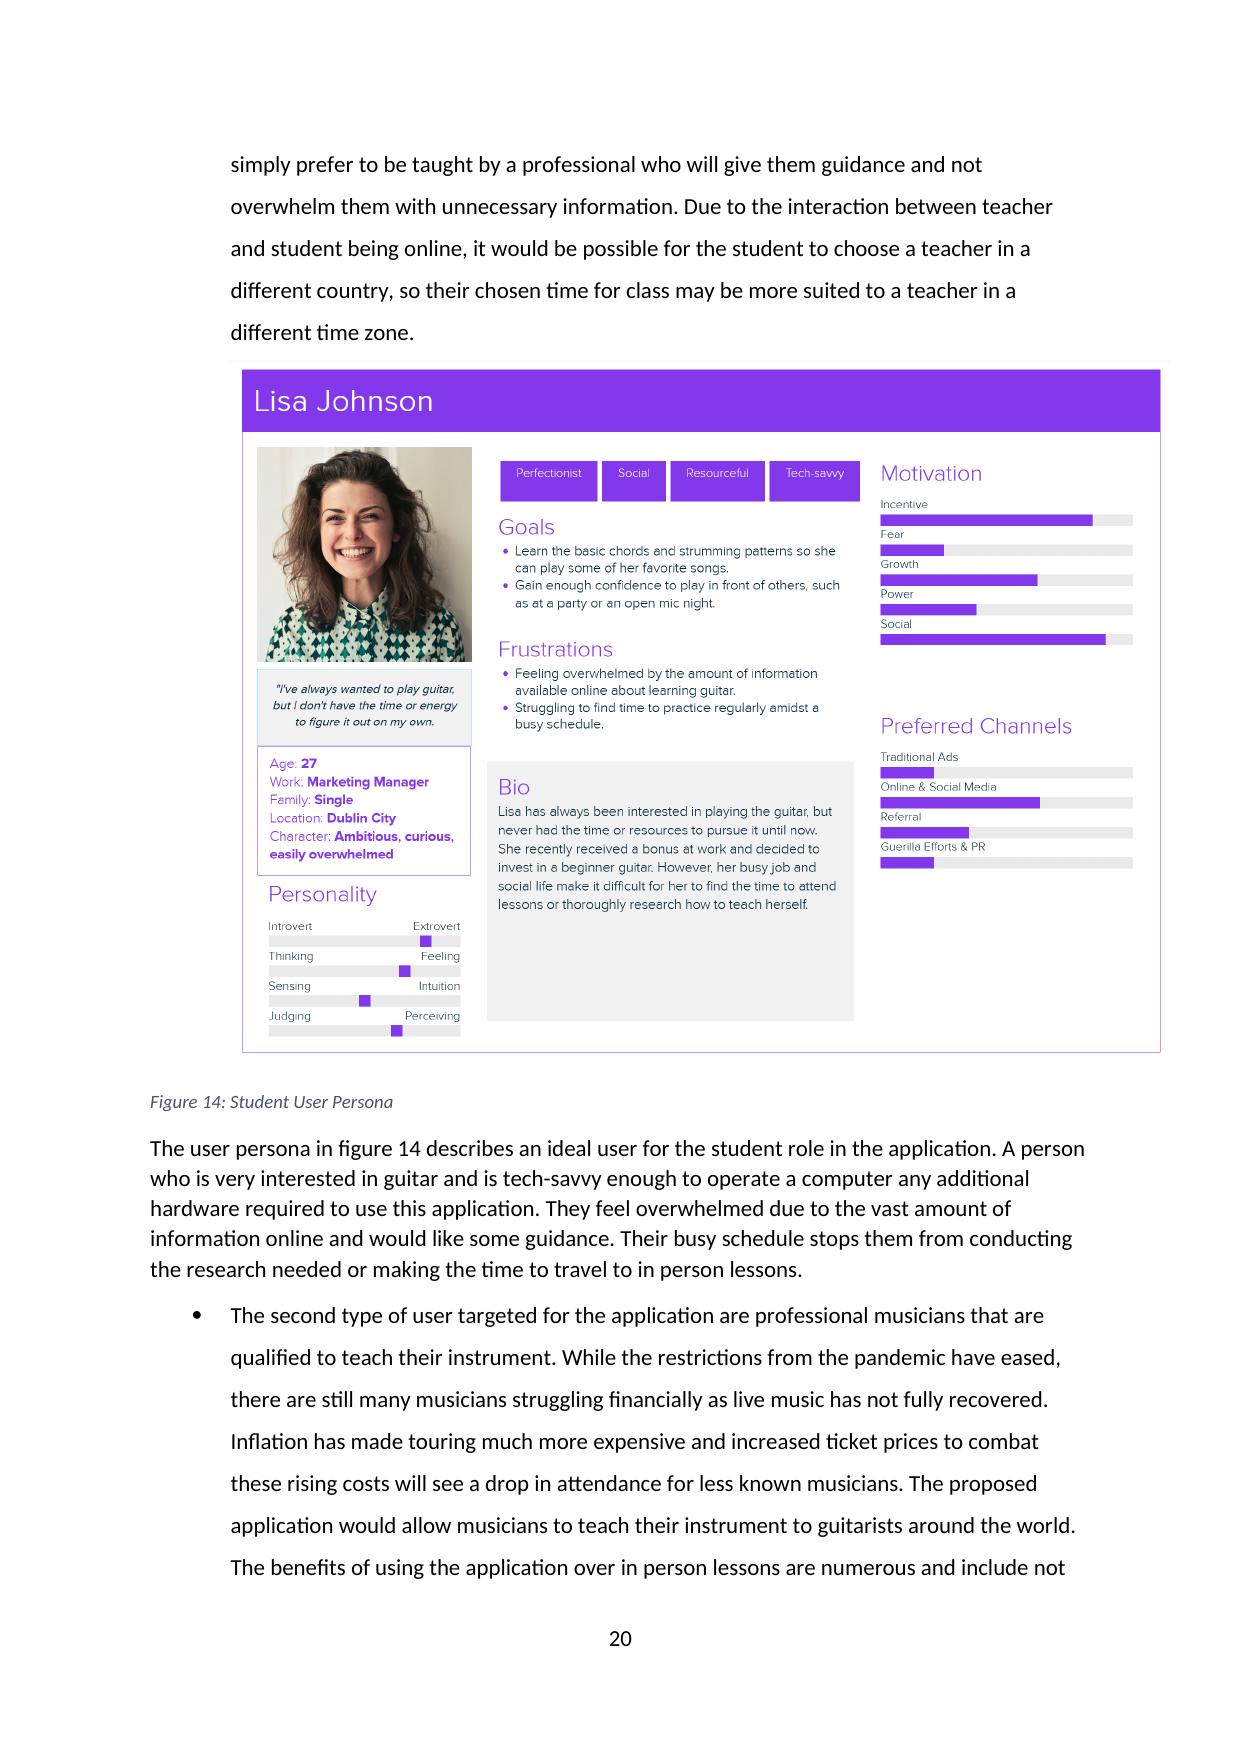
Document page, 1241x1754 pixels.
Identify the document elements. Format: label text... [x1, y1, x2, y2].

text The user persona in figure 14 describes an ideal user for the student role in the application. A person who is very interested in guitar and is tech-savvy enough to operate a computer any additional hardware required to use this application. They feel overwhelmed due to the vast amount of information online and would like some guidance. Their busy schedule stops them from conducting the research needed or making the time to travel to in person lessons. [150, 1134, 1090, 1283]
picture [230, 360, 1171, 1060]
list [193, 1302, 1090, 1581]
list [193, 150, 1090, 346]
